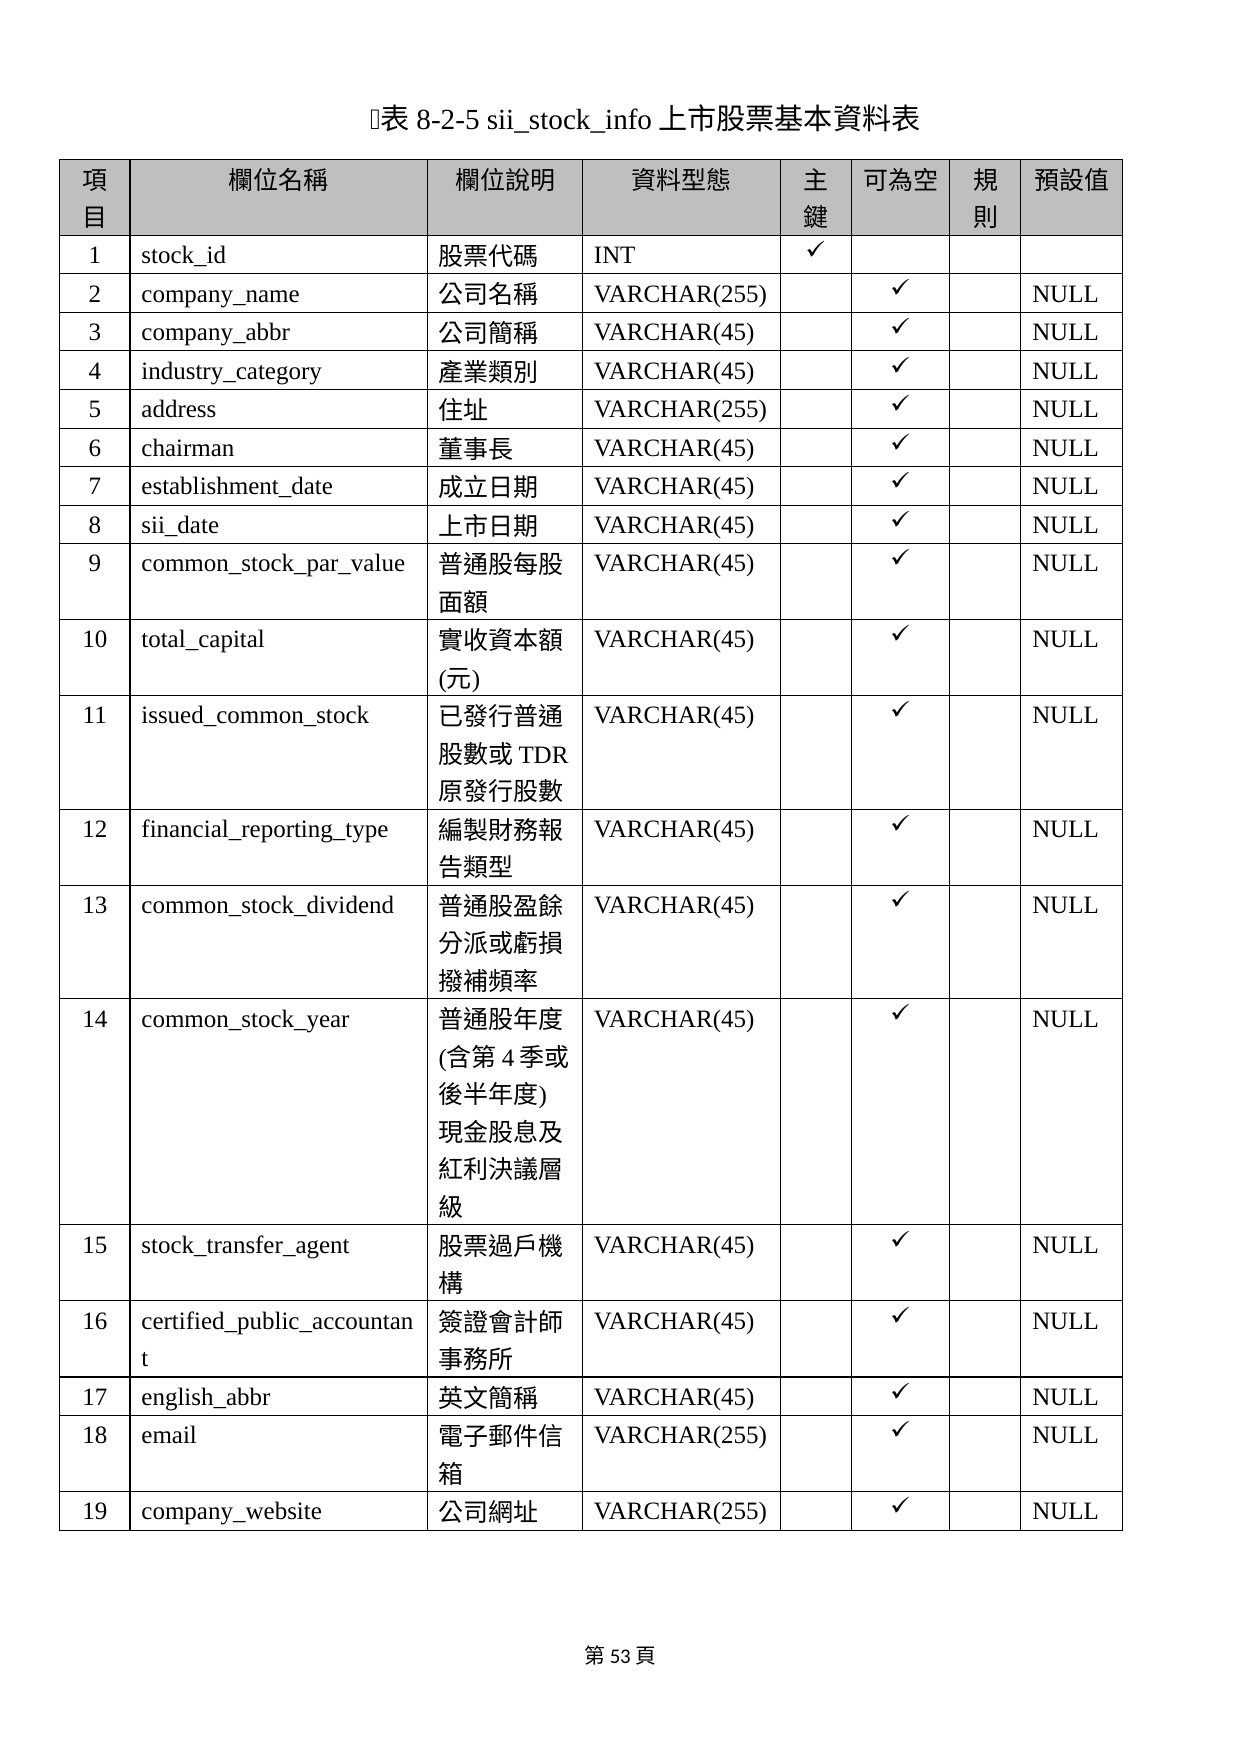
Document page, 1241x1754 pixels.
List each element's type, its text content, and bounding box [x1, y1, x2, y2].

table_cell [852, 429, 949, 466]
table_cell issued_common_stock [131, 696, 427, 809]
table_cell [950, 1416, 1020, 1491]
table_cell establishment_date [131, 467, 427, 504]
table_cell common_stock_dividend [131, 886, 427, 998]
table_cell NULL [1021, 1225, 1122, 1300]
table_cell 17 [60, 1378, 129, 1415]
table_cell 4 [60, 351, 129, 389]
table_header 規則 [950, 160, 1020, 235]
table_cell industry_category [131, 351, 427, 389]
table_cell 8 [60, 506, 129, 543]
table_cell financial_reporting_type [131, 810, 427, 885]
table_cell NULL [1021, 886, 1122, 998]
table_header 項目 [60, 160, 129, 235]
table_cell [781, 886, 851, 998]
table_cell 7 [60, 467, 129, 504]
table_cell 普通股年度(含第4季或後半年度)現金股息及紅利決議層級 [428, 999, 582, 1224]
table_cell [852, 351, 949, 389]
table_cell chairman [131, 429, 427, 466]
table_cell sii_date [131, 506, 427, 543]
table_cell 實收資本額(元) [428, 620, 582, 695]
table_cell NULL [1021, 506, 1122, 543]
table_cell [950, 313, 1020, 350]
table_cell [950, 467, 1020, 504]
table_cell VARCHAR(45) [583, 544, 780, 619]
table_cell [950, 1301, 1020, 1376]
table_cell [781, 429, 851, 466]
table_cell 股票過戶機構 [428, 1225, 582, 1300]
table_cell 股票代碼 [428, 236, 582, 273]
table_cell company_website [131, 1492, 427, 1529]
table_cell NULL [1021, 1416, 1122, 1491]
table_cell VARCHAR(45) [583, 1301, 780, 1376]
table_cell [950, 274, 1020, 312]
table_cell [781, 313, 851, 350]
table_cell VARCHAR(45) [583, 467, 780, 504]
table_cell VARCHAR(255) [583, 390, 780, 427]
table_cell common_stock_year [131, 999, 427, 1224]
table_cell 19 [60, 1492, 129, 1529]
table_header 主鍵 [781, 160, 851, 235]
table_cell NULL [1021, 810, 1122, 885]
table_cell NULL [1021, 313, 1122, 350]
table_cell NULL [1021, 1492, 1122, 1529]
table_header 欄位說明 [428, 160, 582, 235]
table_cell [852, 1416, 949, 1491]
table_cell VARCHAR(255) [583, 1492, 780, 1529]
table_cell VARCHAR(45) [583, 696, 780, 809]
table_cell [950, 1492, 1020, 1529]
table_cell [781, 810, 851, 885]
table_cell [852, 1378, 949, 1415]
table_cell VARCHAR(45) [583, 506, 780, 543]
table_cell [781, 1492, 851, 1529]
table_cell company_name [131, 274, 427, 312]
table_cell 12 [60, 810, 129, 885]
table_cell [781, 274, 851, 312]
table_cell VARCHAR(45) [583, 429, 780, 466]
table_cell [950, 886, 1020, 998]
table_cell [852, 390, 949, 427]
table_cell NULL [1021, 544, 1122, 619]
table_cell [852, 1492, 949, 1529]
table_cell VARCHAR(255) [583, 274, 780, 312]
table_cell 公司名稱 [428, 274, 582, 312]
table_cell email [131, 1416, 427, 1491]
table_cell 6 [60, 429, 129, 466]
table_cell 14 [60, 999, 129, 1224]
table_cell VARCHAR(45) [583, 1225, 780, 1300]
table_cell VARCHAR(45) [583, 886, 780, 998]
table_cell [950, 351, 1020, 389]
table_cell NULL [1021, 1301, 1122, 1376]
table_cell 18 [60, 1416, 129, 1491]
table_cell [852, 313, 949, 350]
table_cell 1 [60, 236, 129, 273]
table_cell 已發行普通股數或TDR原發行股數 [428, 696, 582, 809]
table_cell certified_public_accountant [131, 1301, 427, 1376]
table_cell 2 [60, 274, 129, 312]
table_cell [1021, 236, 1122, 273]
table_header 可為空 [852, 160, 949, 235]
table_cell NULL [1021, 429, 1122, 466]
table_cell [950, 544, 1020, 619]
table_cell [781, 390, 851, 427]
table_cell [950, 1378, 1020, 1415]
table_cell 普通股每股面額 [428, 544, 582, 619]
table_cell 編製財務報告類型 [428, 810, 582, 885]
table_cell 3 [60, 313, 129, 350]
table_cell VARCHAR(45) [583, 351, 780, 389]
table_cell total_capital [131, 620, 427, 695]
table_cell 普通股盈餘分派或虧損撥補頻率 [428, 886, 582, 998]
table_cell NULL [1021, 1378, 1122, 1415]
table_cell [852, 467, 949, 504]
table_cell address [131, 390, 427, 427]
table_cell 產業類別 [428, 351, 582, 389]
table_cell 15 [60, 1225, 129, 1300]
table_header 預設值 [1021, 160, 1122, 235]
table_cell 9 [60, 544, 129, 619]
table_cell [852, 1301, 949, 1376]
table_cell [950, 429, 1020, 466]
table_cell [852, 810, 949, 885]
table_cell [852, 544, 949, 619]
table_cell [852, 999, 949, 1224]
table_cell NULL [1021, 274, 1122, 312]
table_cell common_stock_par_value [131, 544, 427, 619]
table_cell [950, 810, 1020, 885]
table_cell stock_id [131, 236, 427, 273]
table_cell 簽證會計師事務所 [428, 1301, 582, 1376]
table_cell NULL [1021, 467, 1122, 504]
table_cell [852, 620, 949, 695]
table_cell [950, 999, 1020, 1224]
table_cell [950, 620, 1020, 695]
table_cell [950, 696, 1020, 809]
table_cell 公司網址 [428, 1492, 582, 1529]
table_cell 10 [60, 620, 129, 695]
table_cell [781, 1225, 851, 1300]
table_cell [852, 886, 949, 998]
table_cell NULL [1021, 390, 1122, 427]
table_cell [950, 390, 1020, 427]
table_cell [781, 1301, 851, 1376]
table_cell 上市日期 [428, 506, 582, 543]
table_cell [781, 1378, 851, 1415]
table_cell 董事長 [428, 429, 582, 466]
table_cell VARCHAR(45) [583, 1378, 780, 1415]
table_cell VARCHAR(255) [583, 1416, 780, 1491]
table_cell 13 [60, 886, 129, 998]
table_cell VARCHAR(45) [583, 620, 780, 695]
table_cell [950, 1225, 1020, 1300]
table_cell english_abbr [131, 1378, 427, 1415]
table_cell [781, 1416, 851, 1491]
table_cell 公司簡稱 [428, 313, 582, 350]
table_cell [852, 506, 949, 543]
table_cell VARCHAR(45) [583, 313, 780, 350]
table_cell [950, 236, 1020, 273]
table_cell 電子郵件信箱 [428, 1416, 582, 1491]
table_cell stock_transfer_agent [131, 1225, 427, 1300]
table_header 欄位名稱 [131, 160, 427, 235]
table_cell [781, 696, 851, 809]
table_cell [852, 696, 949, 809]
table_cell [852, 1225, 949, 1300]
table_header 資料型態 [583, 160, 780, 235]
table_cell NULL [1021, 999, 1122, 1224]
table_cell [781, 544, 851, 619]
table_cell 成立日期 [428, 467, 582, 504]
table_cell [781, 506, 851, 543]
table_cell 住址 [428, 390, 582, 427]
table_cell [852, 236, 949, 273]
table_cell [781, 236, 851, 273]
table_cell NULL [1021, 696, 1122, 809]
table_cell VARCHAR(45) [583, 999, 780, 1224]
table_cell 16 [60, 1301, 129, 1376]
table_cell 11 [60, 696, 129, 809]
table_cell VARCHAR(45) [583, 810, 780, 885]
table_cell 5 [60, 390, 129, 427]
table_cell INT [583, 236, 780, 273]
table_cell 英文簡稱 [428, 1378, 582, 1415]
table_cell NULL [1021, 351, 1122, 389]
table_cell [781, 620, 851, 695]
table_cell [781, 999, 851, 1224]
table_cell NULL [1021, 620, 1122, 695]
table_cell company_abbr [131, 313, 427, 350]
table_cell [781, 351, 851, 389]
table_cell [950, 506, 1020, 543]
table_cell [781, 467, 851, 504]
table_cell [852, 274, 949, 312]
